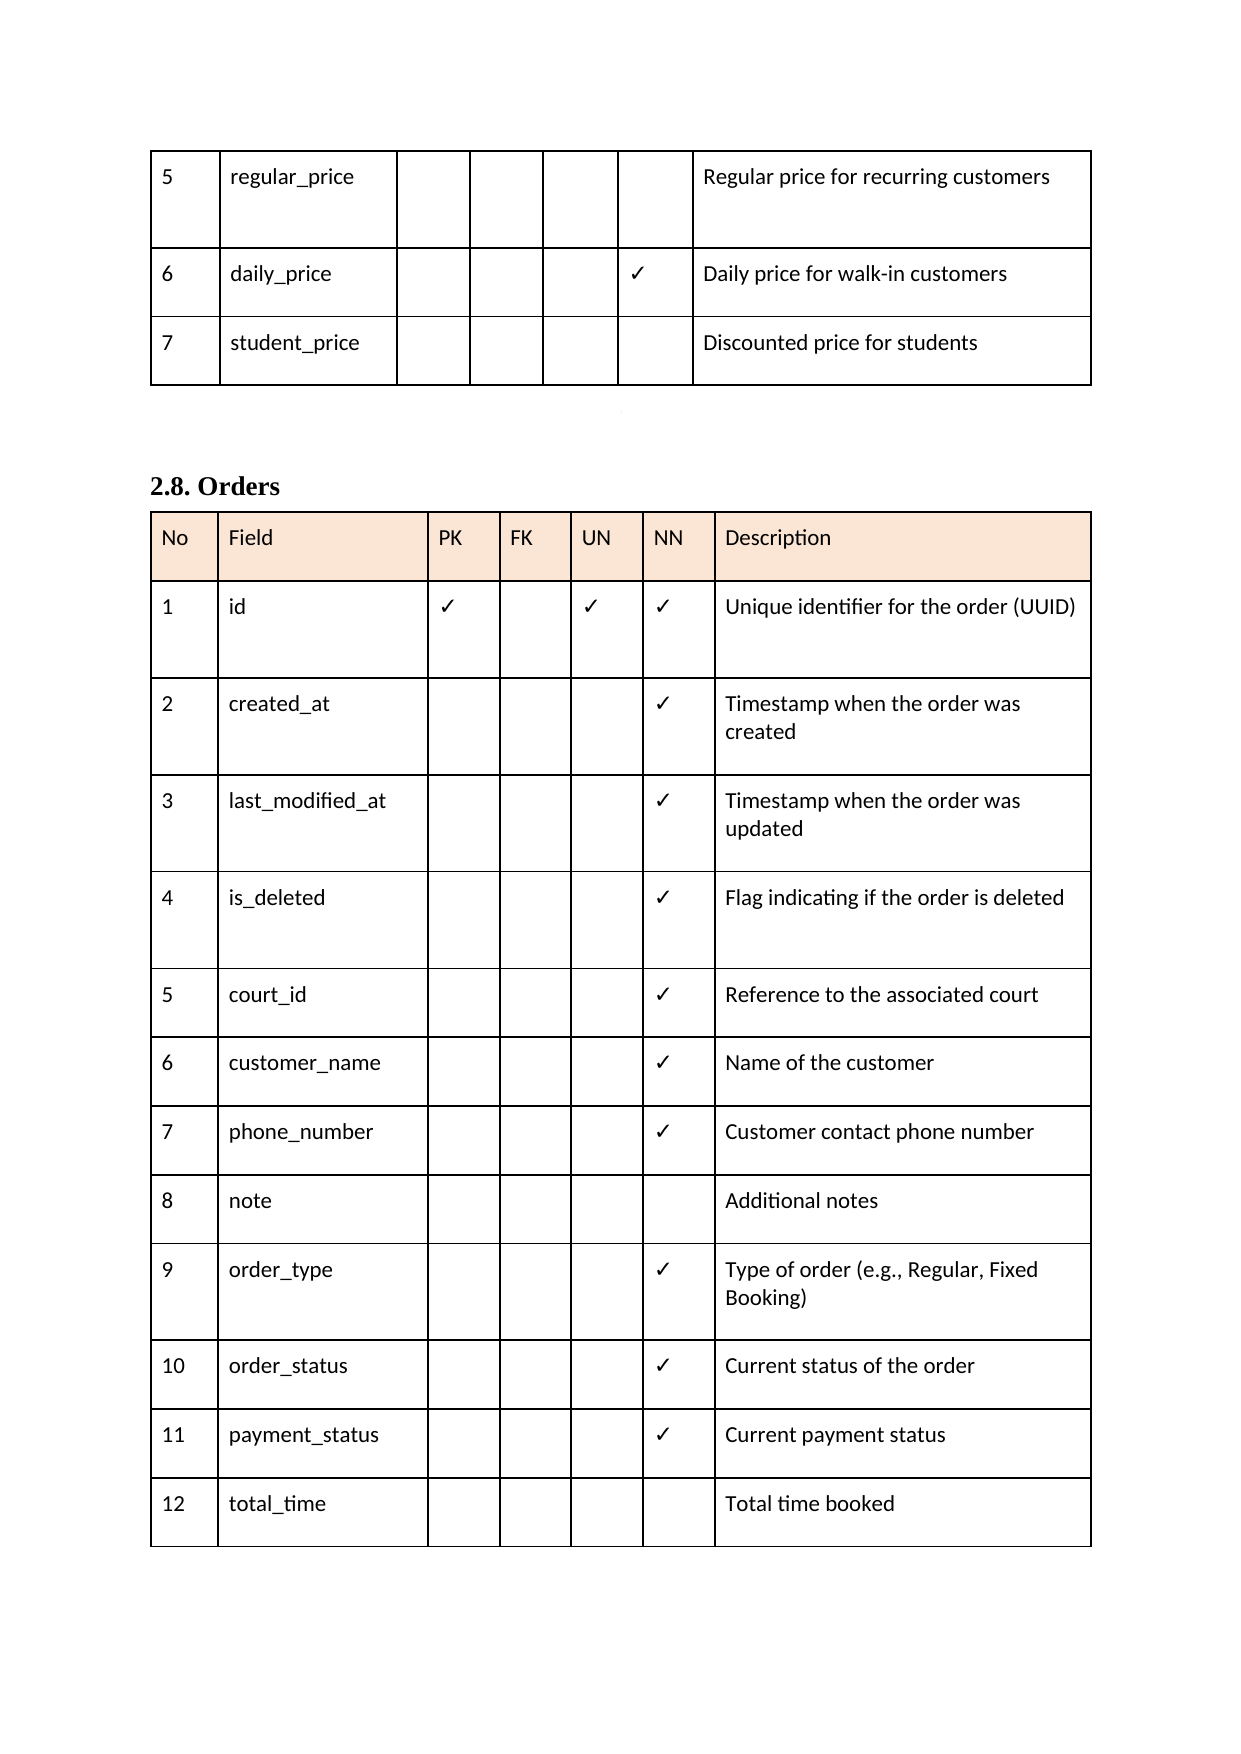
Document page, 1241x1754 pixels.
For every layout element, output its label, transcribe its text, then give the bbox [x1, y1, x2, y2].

subtitle 2.8. Orders [150, 470, 1093, 501]
